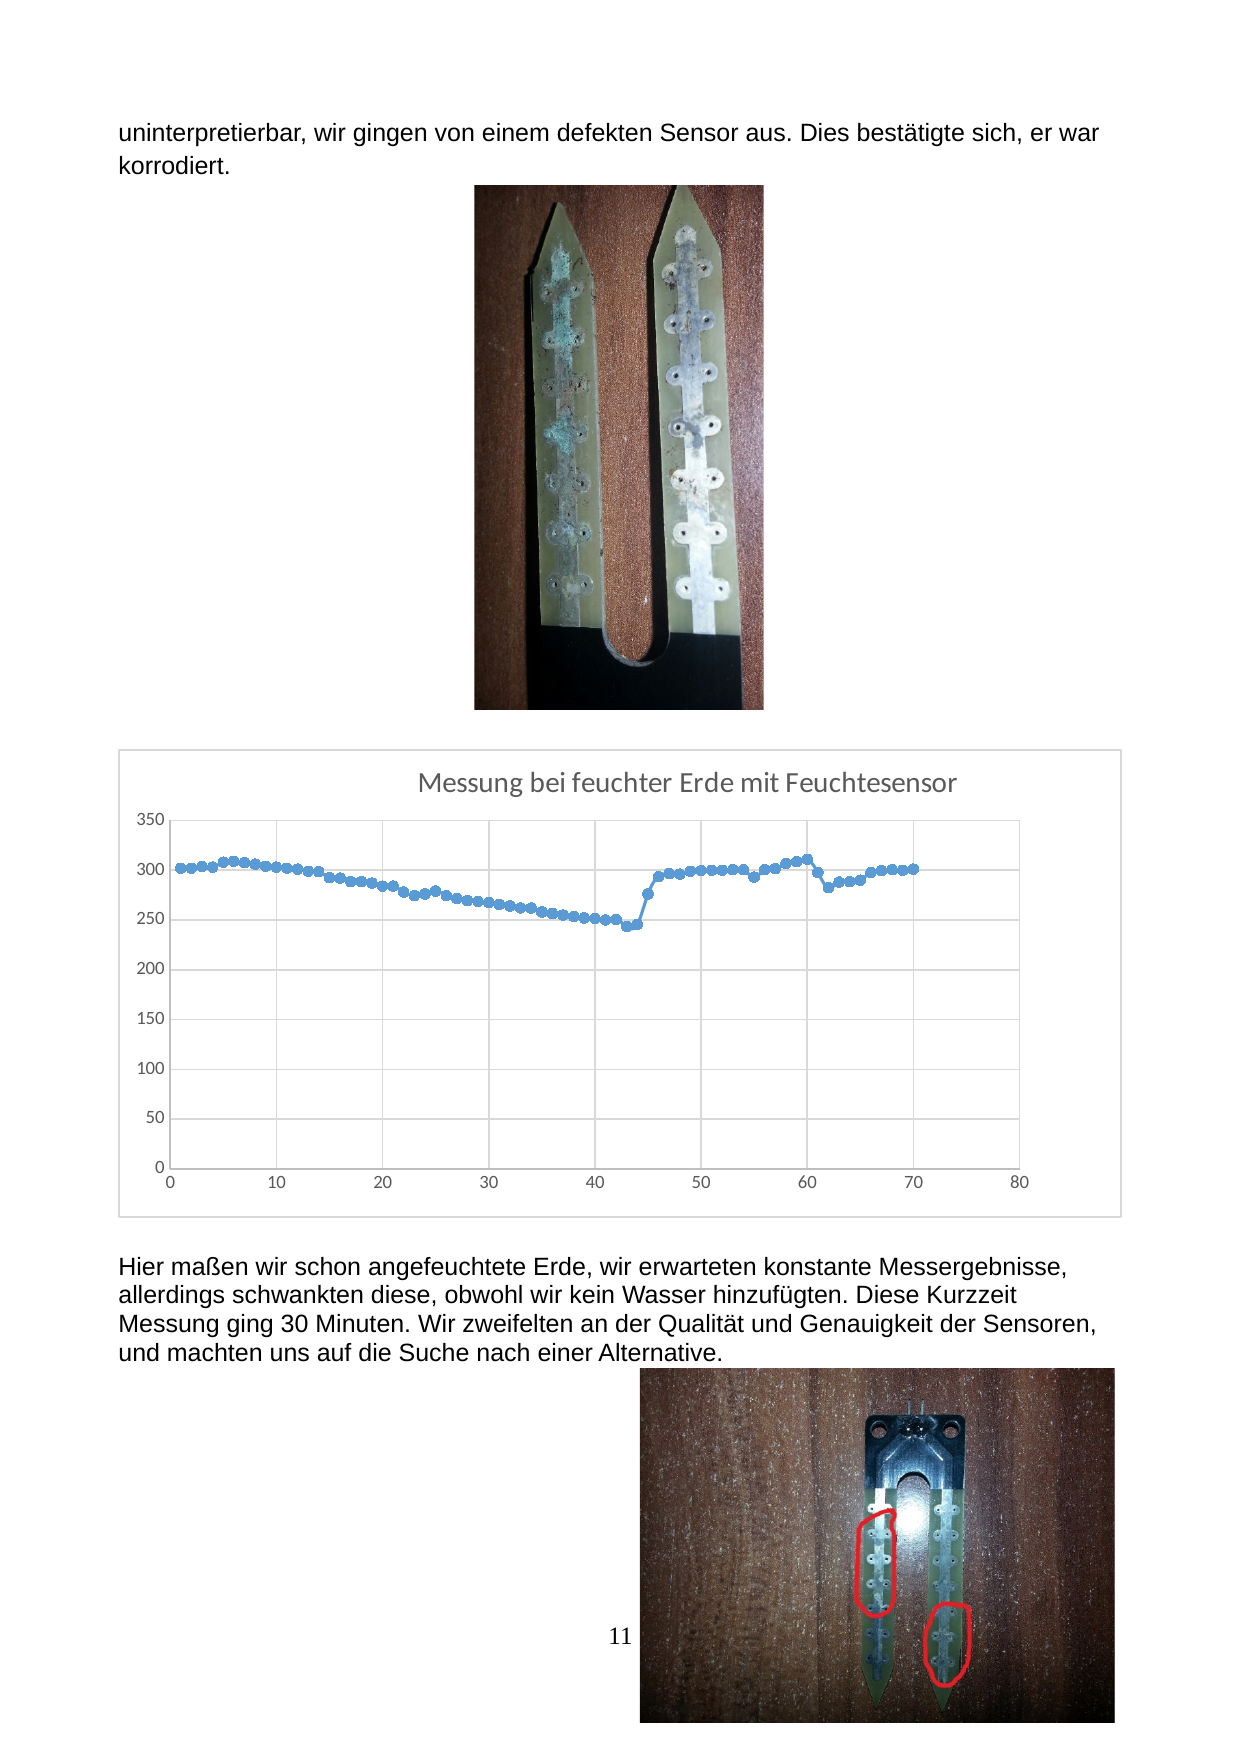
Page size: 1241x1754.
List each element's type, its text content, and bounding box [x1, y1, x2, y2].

picture [638, 1368, 1220, 1722]
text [118, 118, 1122, 180]
picture [472, 185, 764, 708]
text Hier maßen wir schon angefeuchtete Erde, wir erwarteten konstante Messergebnisse, allerdings schwankten diese, obwohl wir kein Wasser hinzufügten. Diese Kurzzeit Messung ging 30 Minuten. Wir zweifelten an der Qualität und Genauigkeit der Sensoren, und machten uns auf die Suche nach einer Alternative. [118, 1252, 1122, 1367]
